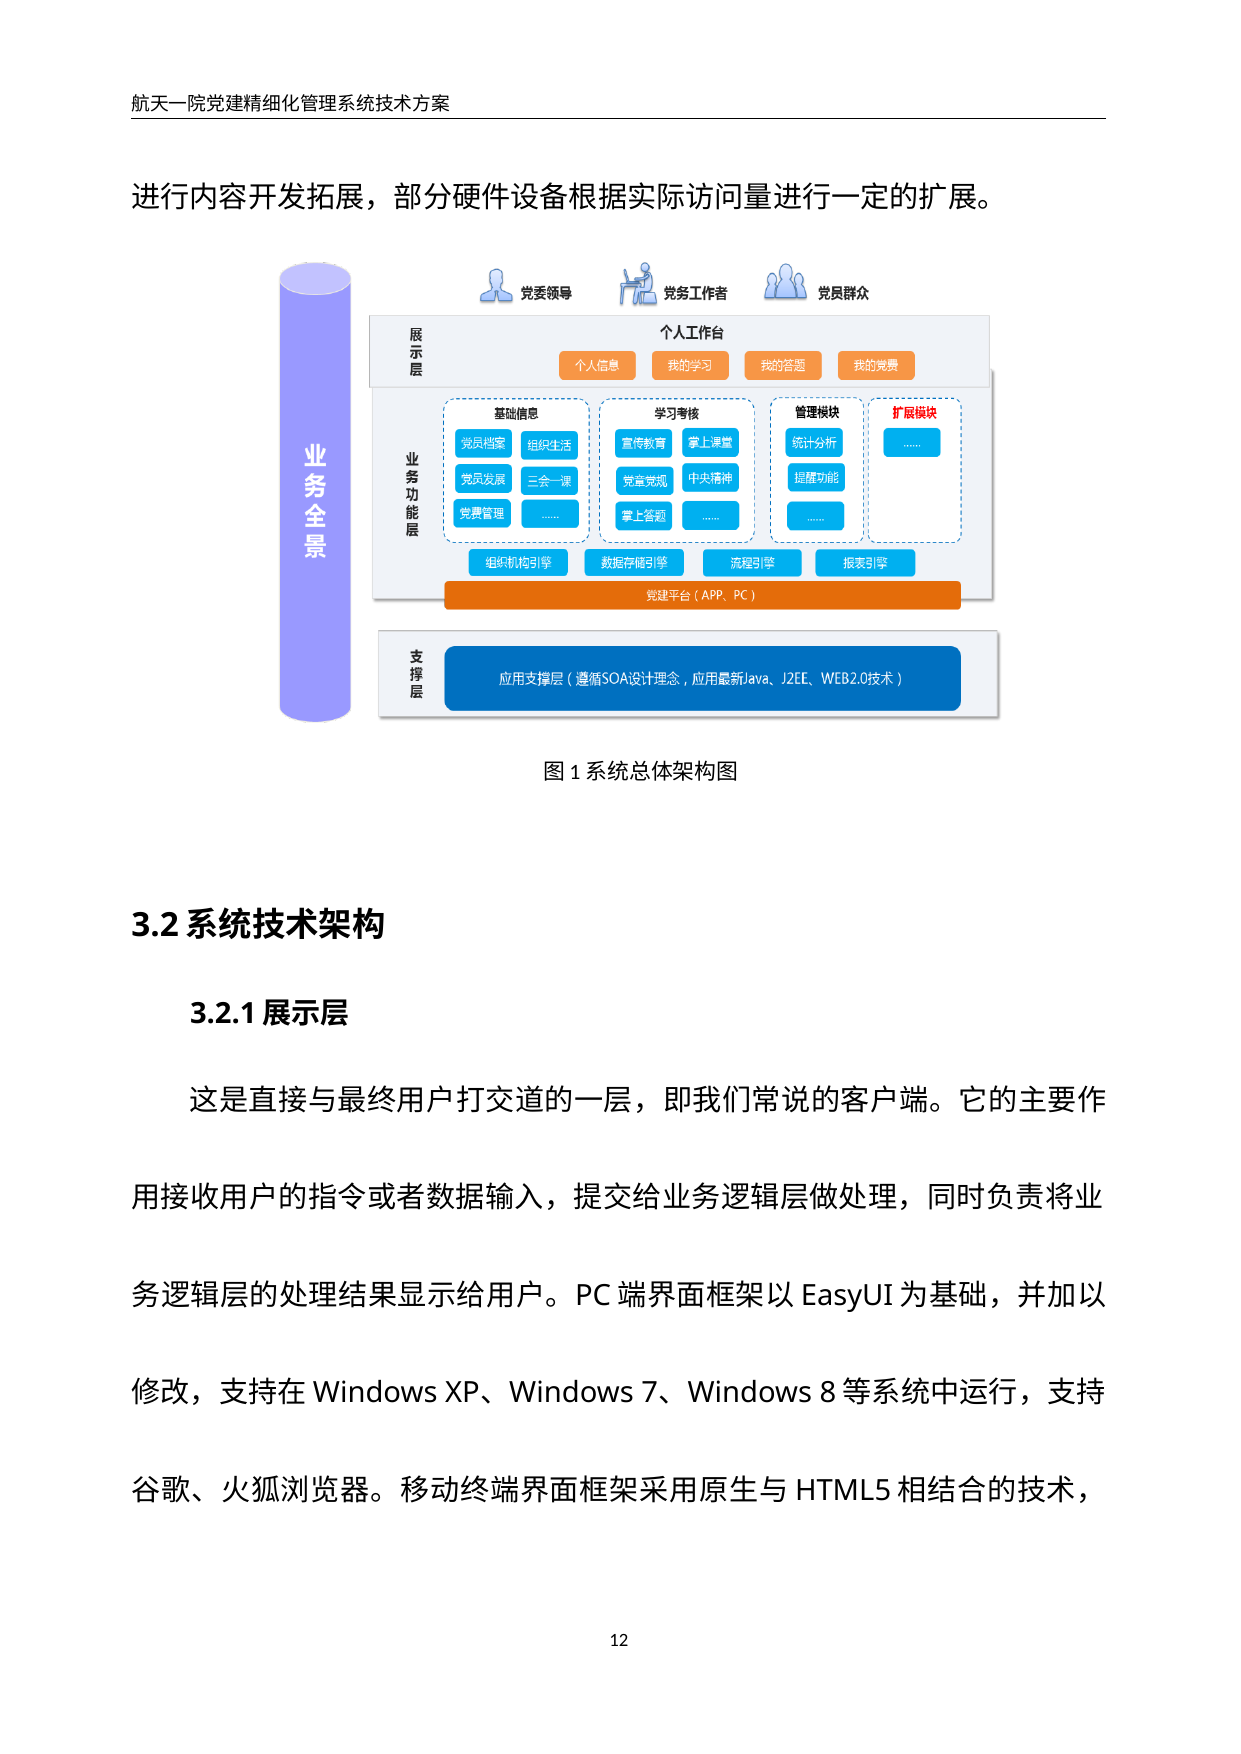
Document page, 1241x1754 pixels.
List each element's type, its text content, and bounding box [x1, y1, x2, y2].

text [131, 1065, 1106, 1520]
text 3.2.1展示层 [131, 979, 1106, 1044]
picture [278, 260, 1003, 723]
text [131, 162, 1106, 227]
text 3.2系统技术架构 [131, 889, 1106, 954]
text 图1 系统总体架构图 [131, 753, 1106, 786]
